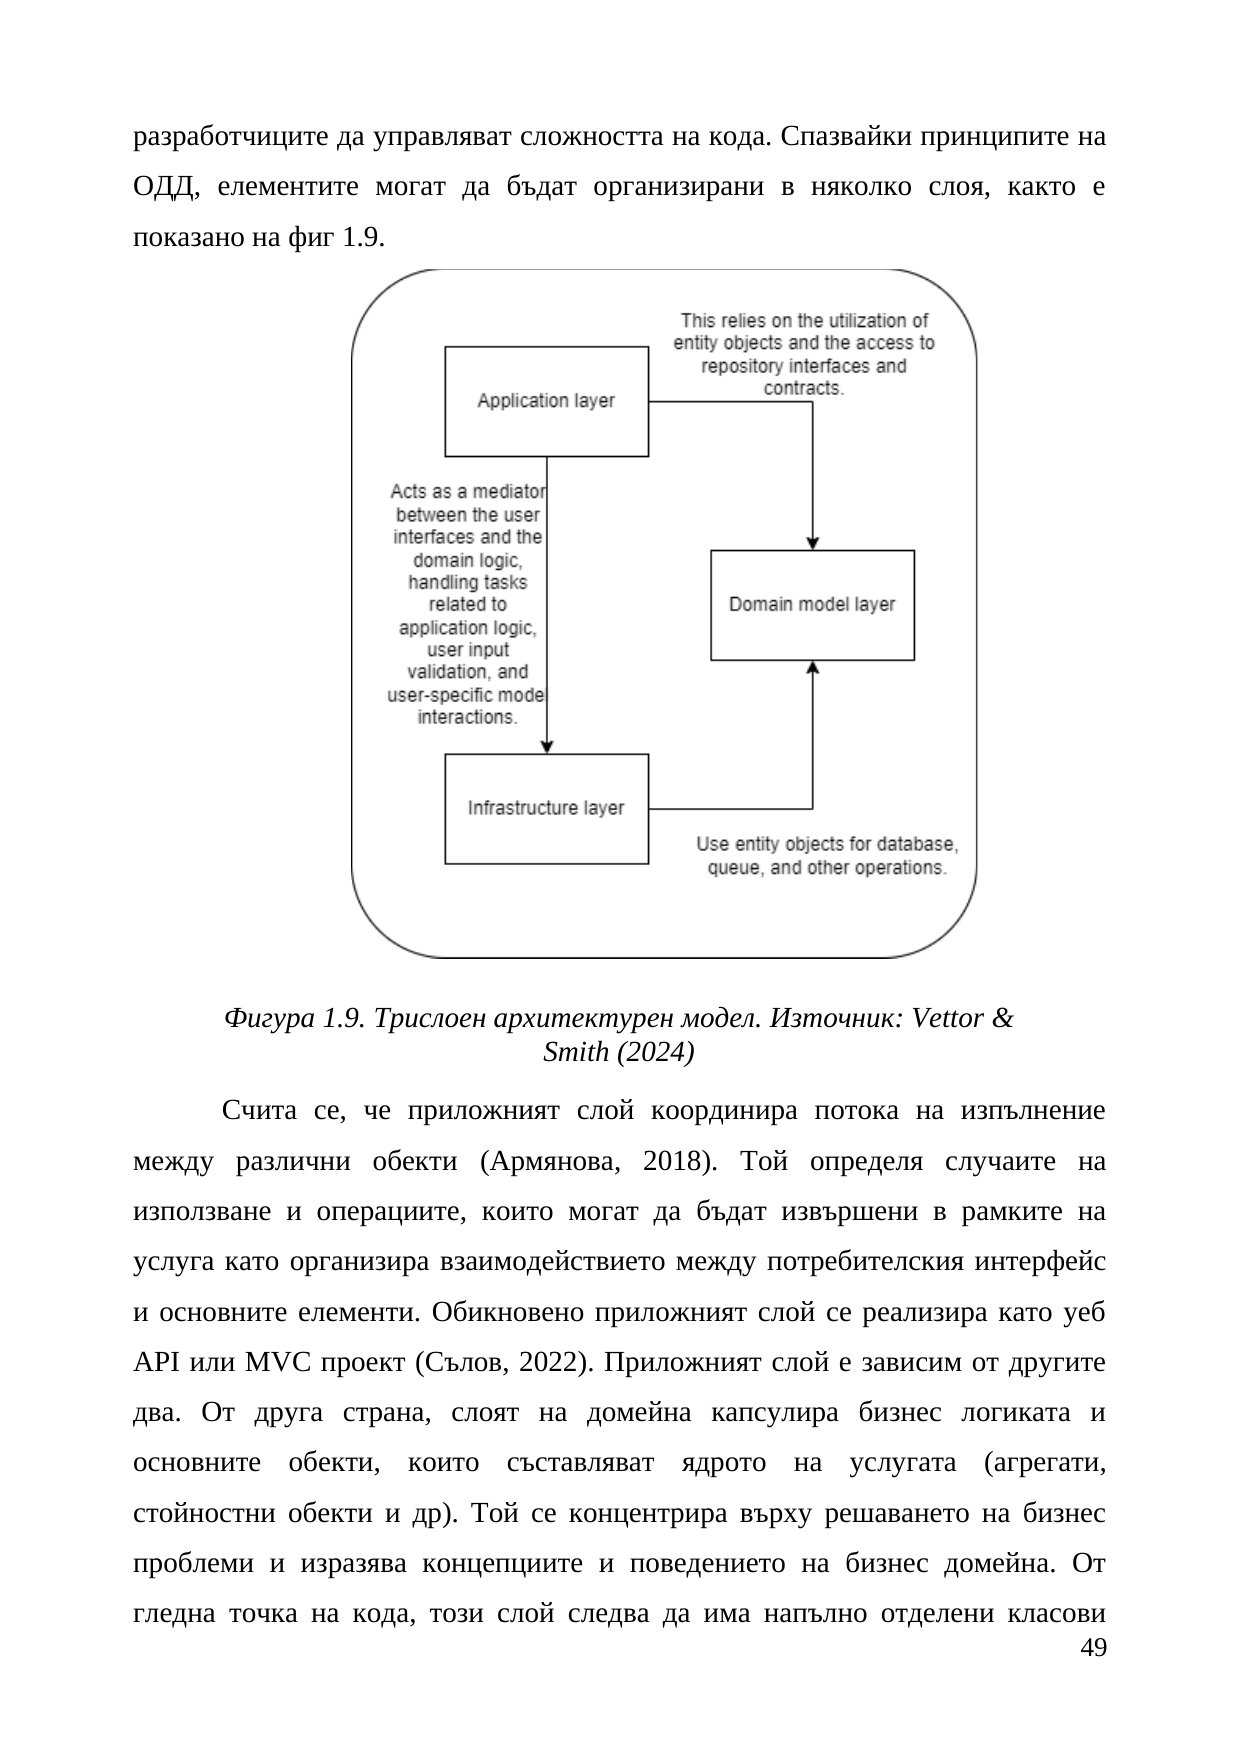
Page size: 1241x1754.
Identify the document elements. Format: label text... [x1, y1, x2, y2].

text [133, 1092, 1107, 1629]
title Фигура 1.9. Трислоен архитектурен модел. Източник: Vettor & Smith (2024) [192, 1000, 1048, 1067]
picture [351, 269, 978, 959]
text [133, 118, 1107, 252]
